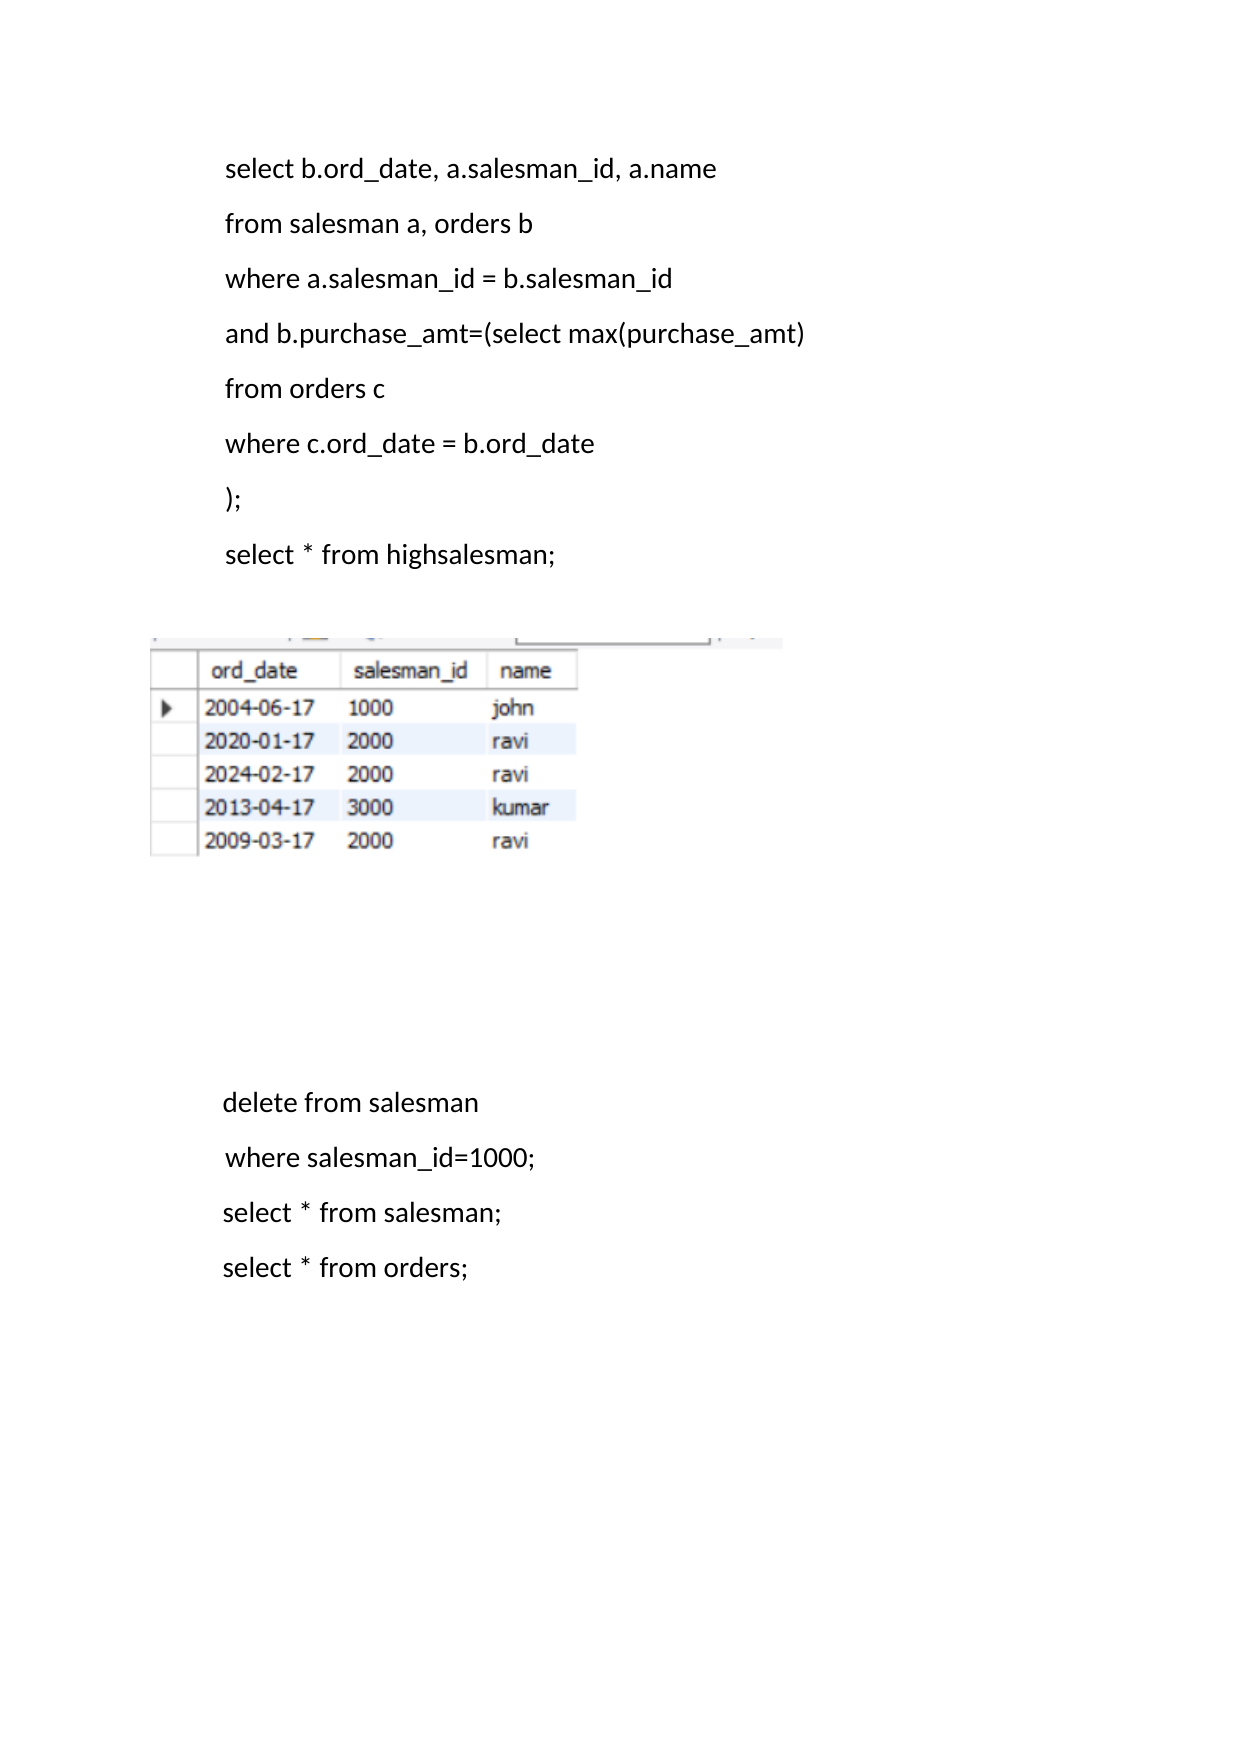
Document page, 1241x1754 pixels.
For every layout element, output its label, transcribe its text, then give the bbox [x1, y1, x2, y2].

text select * from highsalesman; [150, 536, 1090, 571]
text and b.purchase_amt=(select max(purchase_amt) [150, 315, 1090, 351]
text delete from salesman [150, 1084, 1090, 1119]
text select * from orders; [150, 1249, 1090, 1285]
text select b.ord_date, a.salesman_id, a.name [150, 150, 1090, 186]
text from orders c [150, 370, 1090, 406]
text from salesman a, orders b [150, 205, 1090, 241]
text select * from salesman; [150, 1194, 1090, 1229]
text where c.ord_date = b.ord_date [150, 426, 1090, 461]
text ); [150, 481, 1090, 516]
text where a.salesman_id = b.salesman_id [150, 260, 1090, 296]
text where salesman_id=1000; [150, 1139, 1090, 1174]
picture [150, 638, 783, 1065]
